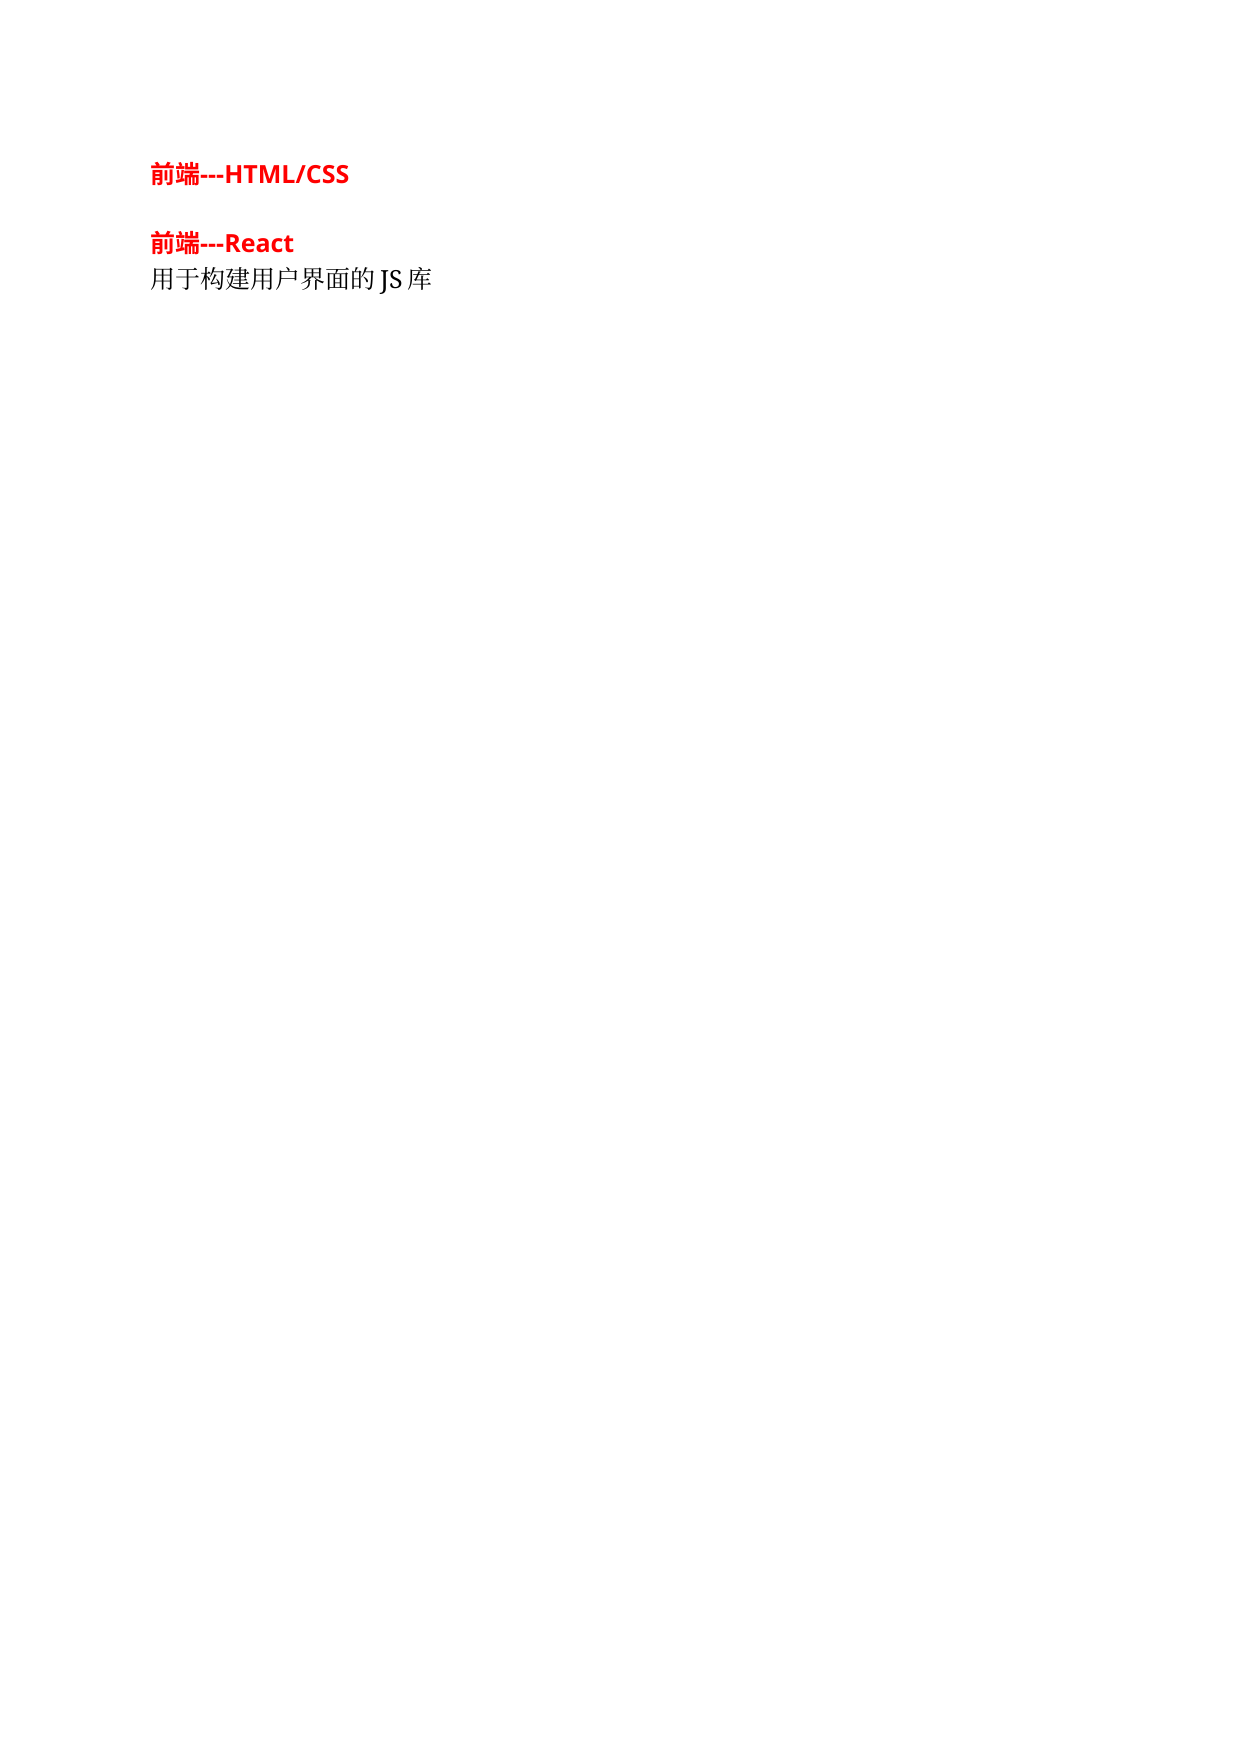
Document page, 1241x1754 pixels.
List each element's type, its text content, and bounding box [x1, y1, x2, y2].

text 用于构建用户界面的JS库 [150, 259, 1090, 296]
subtitle 前端---HTML/CSS [200, 154, 1090, 190]
subtitle 前端---React [200, 223, 1090, 259]
